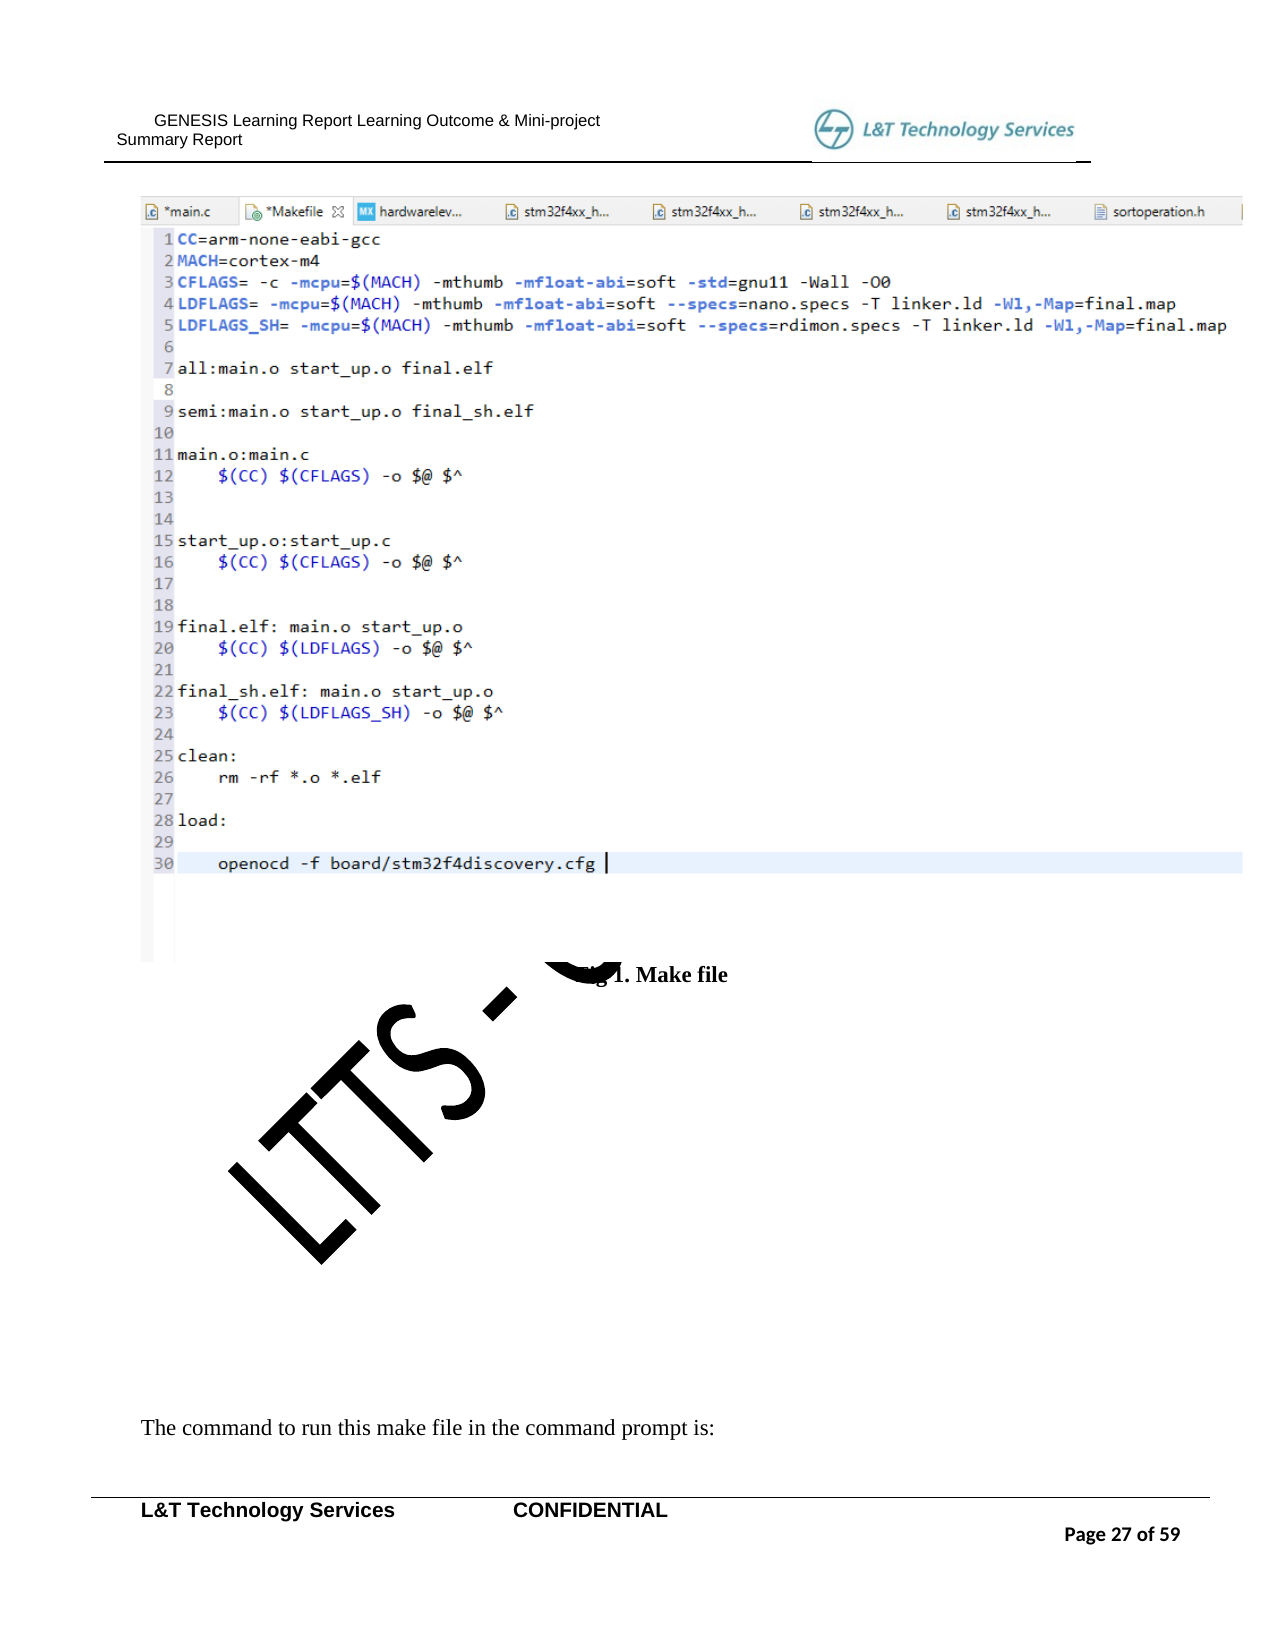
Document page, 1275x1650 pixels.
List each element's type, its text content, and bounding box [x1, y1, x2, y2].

picture [140, 196, 1243, 962]
text The command to run this make file in the command prompt is: [141, 1414, 1168, 1441]
text Fig 1. Make file [135, 961, 1168, 988]
picture [812, 98, 1076, 162]
